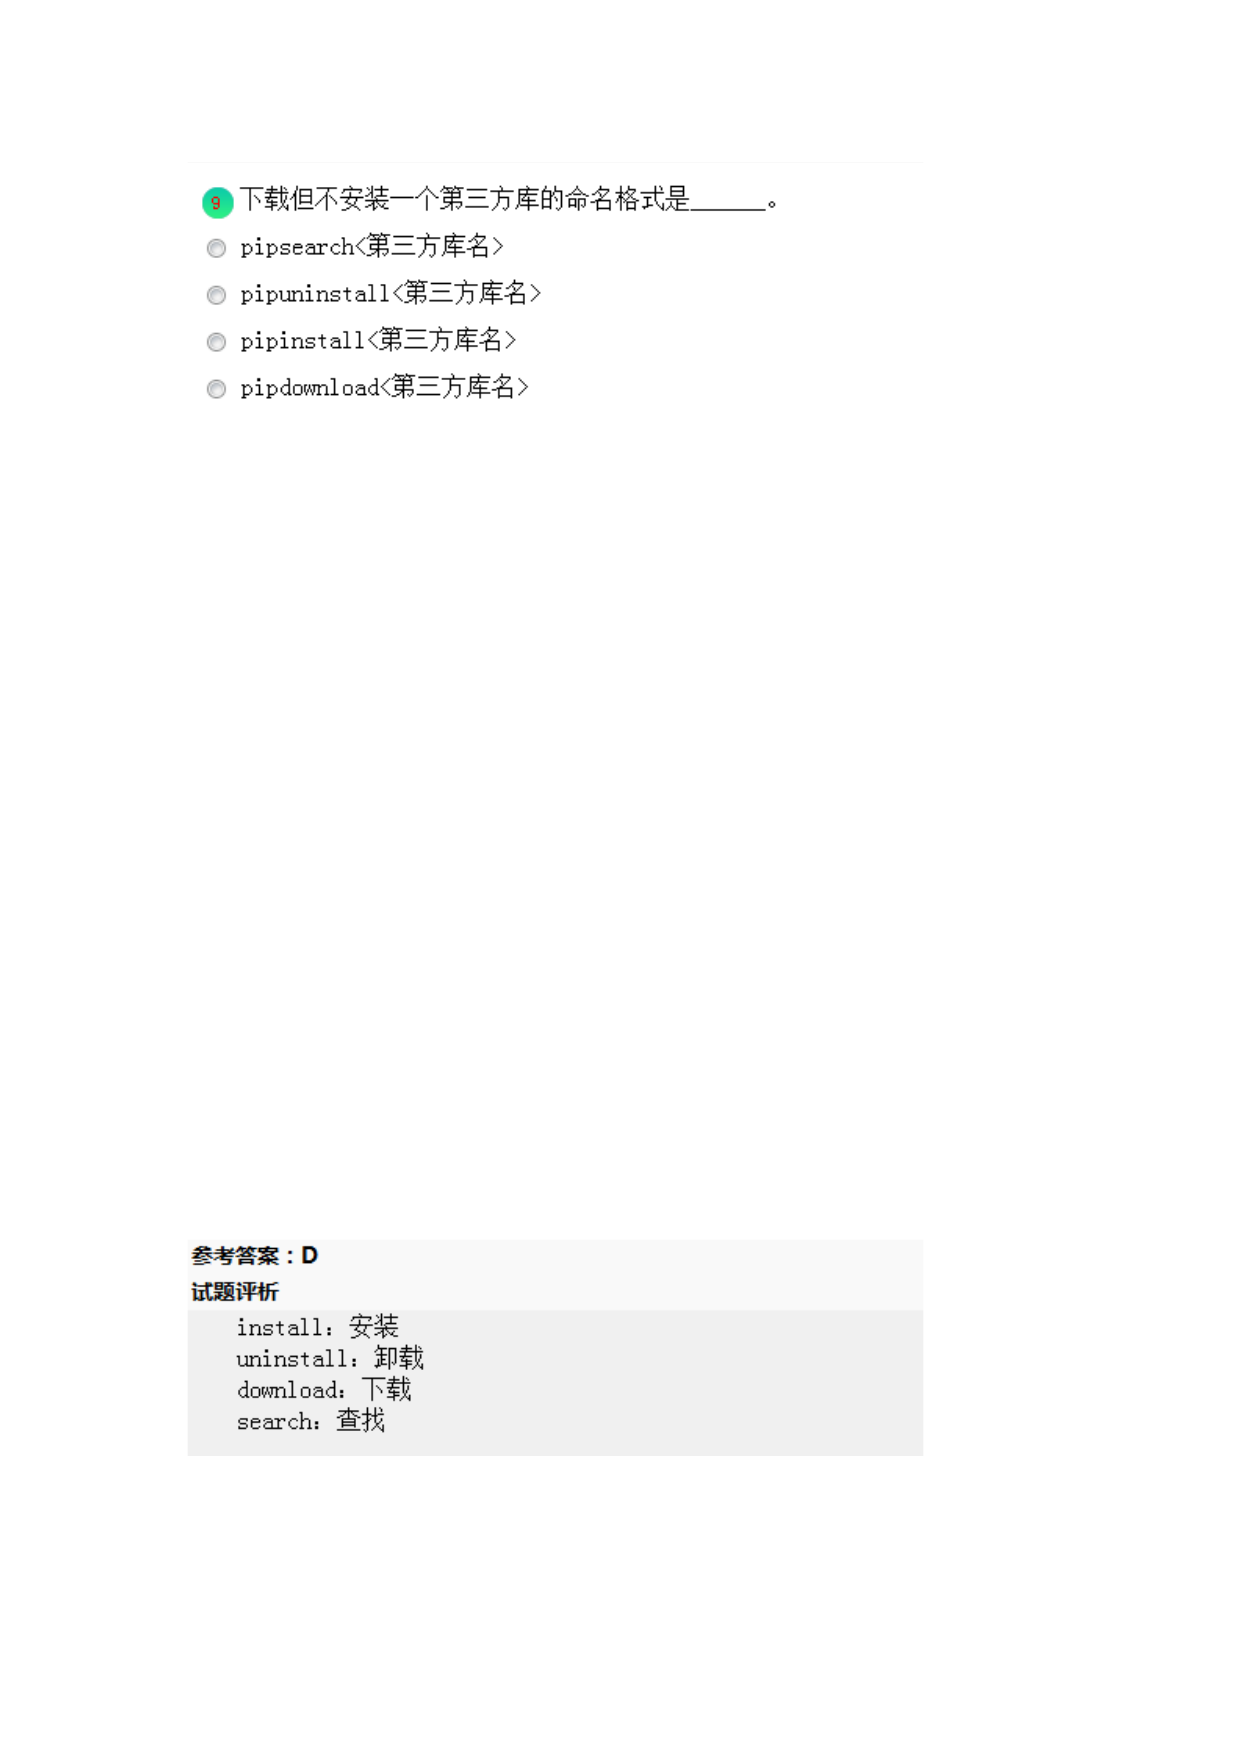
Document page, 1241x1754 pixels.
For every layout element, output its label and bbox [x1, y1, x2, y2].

picture [187, 162, 924, 1456]
